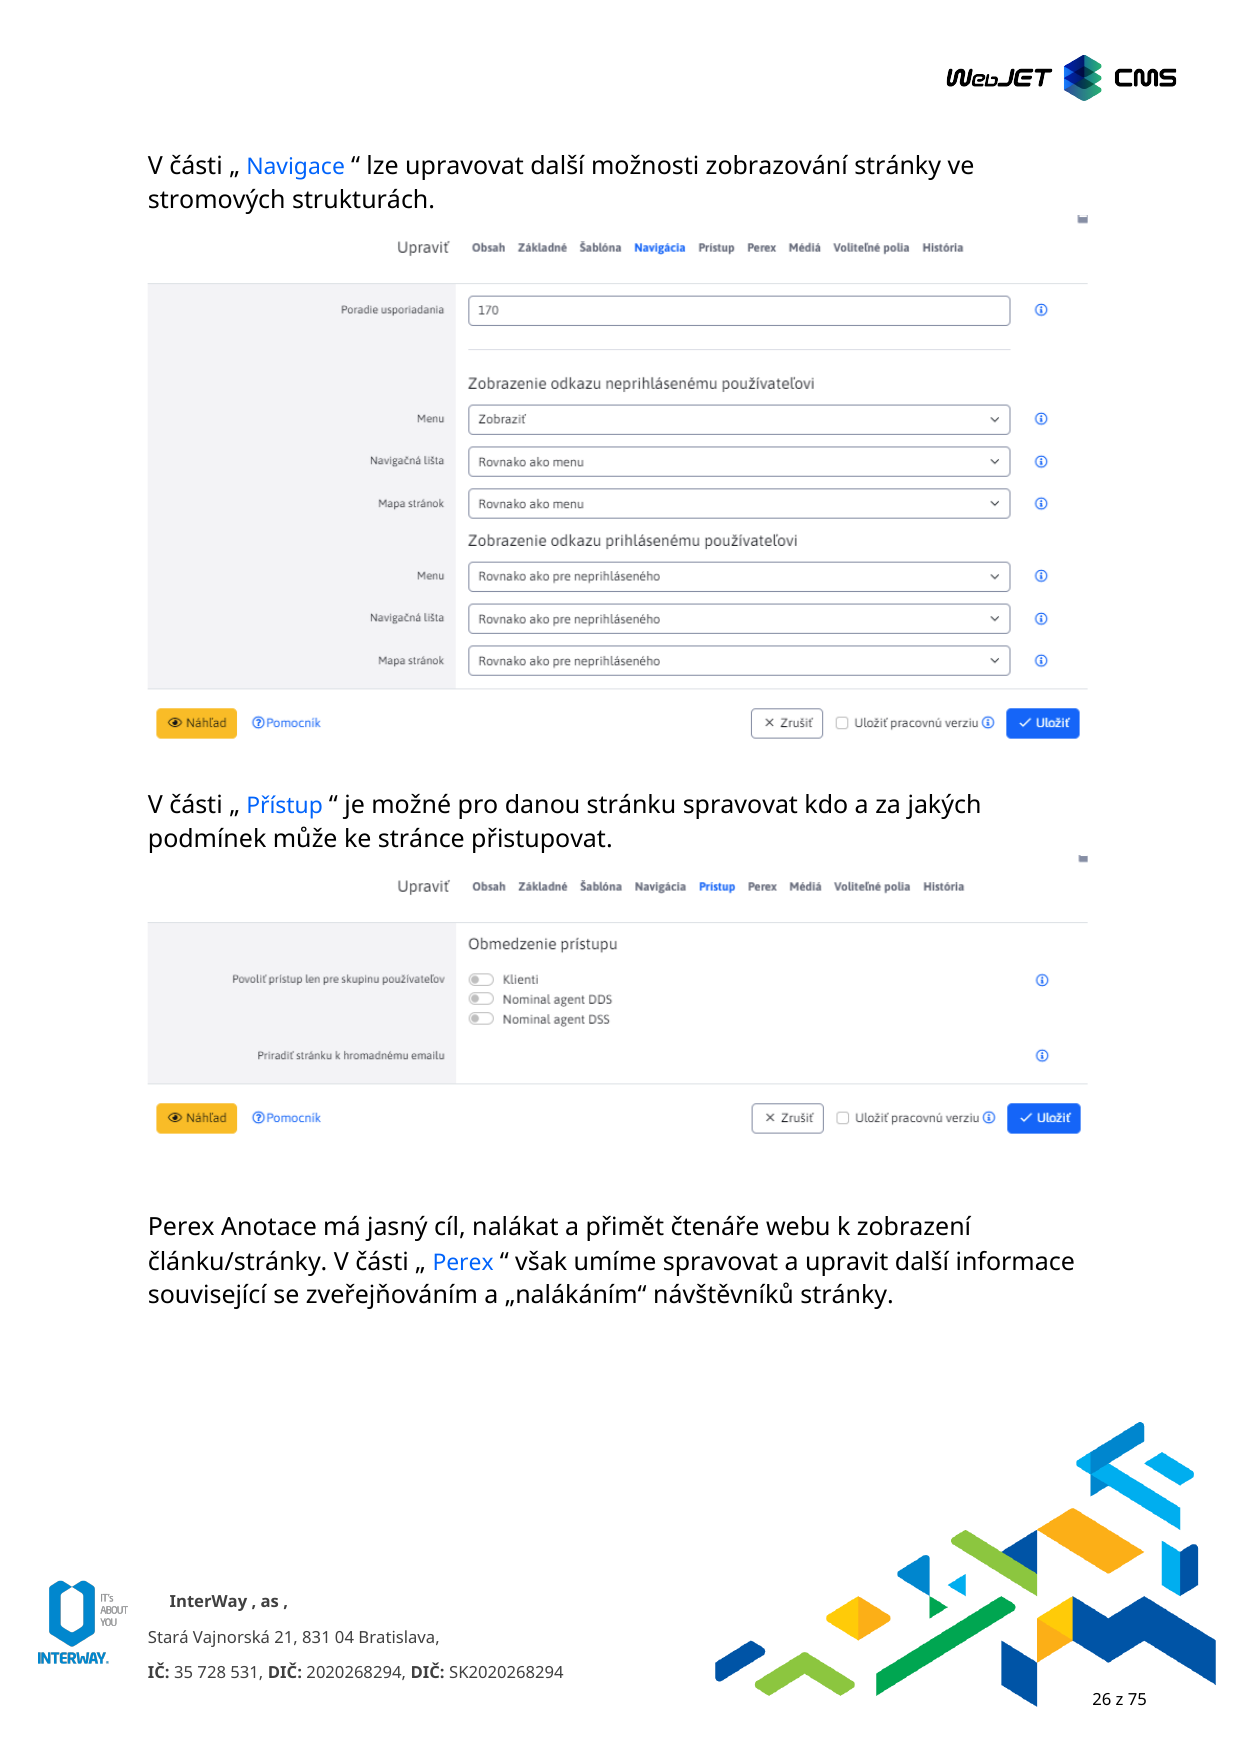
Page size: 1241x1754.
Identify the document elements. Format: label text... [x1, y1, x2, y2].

text Perex Anotace má jasný cíl, nalákat a přimět čtenáře webu k zobrazení článku/stránky. V části „ Perex “ však umíme spravovat a upravit další informace související se zveřejňováním a „nalákáním“ návštěvníků stránky. [148, 1209, 1087, 1311]
text V části „ Navigace “ lze upravovat další možnosti zobrazování stránky ve stromových strukturách. [148, 148, 1087, 215]
picture [220, 1411, 1241, 1743]
picture [147, 855, 1088, 1141]
picture [37, 1579, 129, 1665]
picture [147, 215, 1088, 746]
text V části „ Přístup “ je možné pro danou stránku spravovat kdo a za jakých podmínek může ke stránce přistupovat. [148, 787, 1087, 855]
picture [946, 55, 1177, 101]
